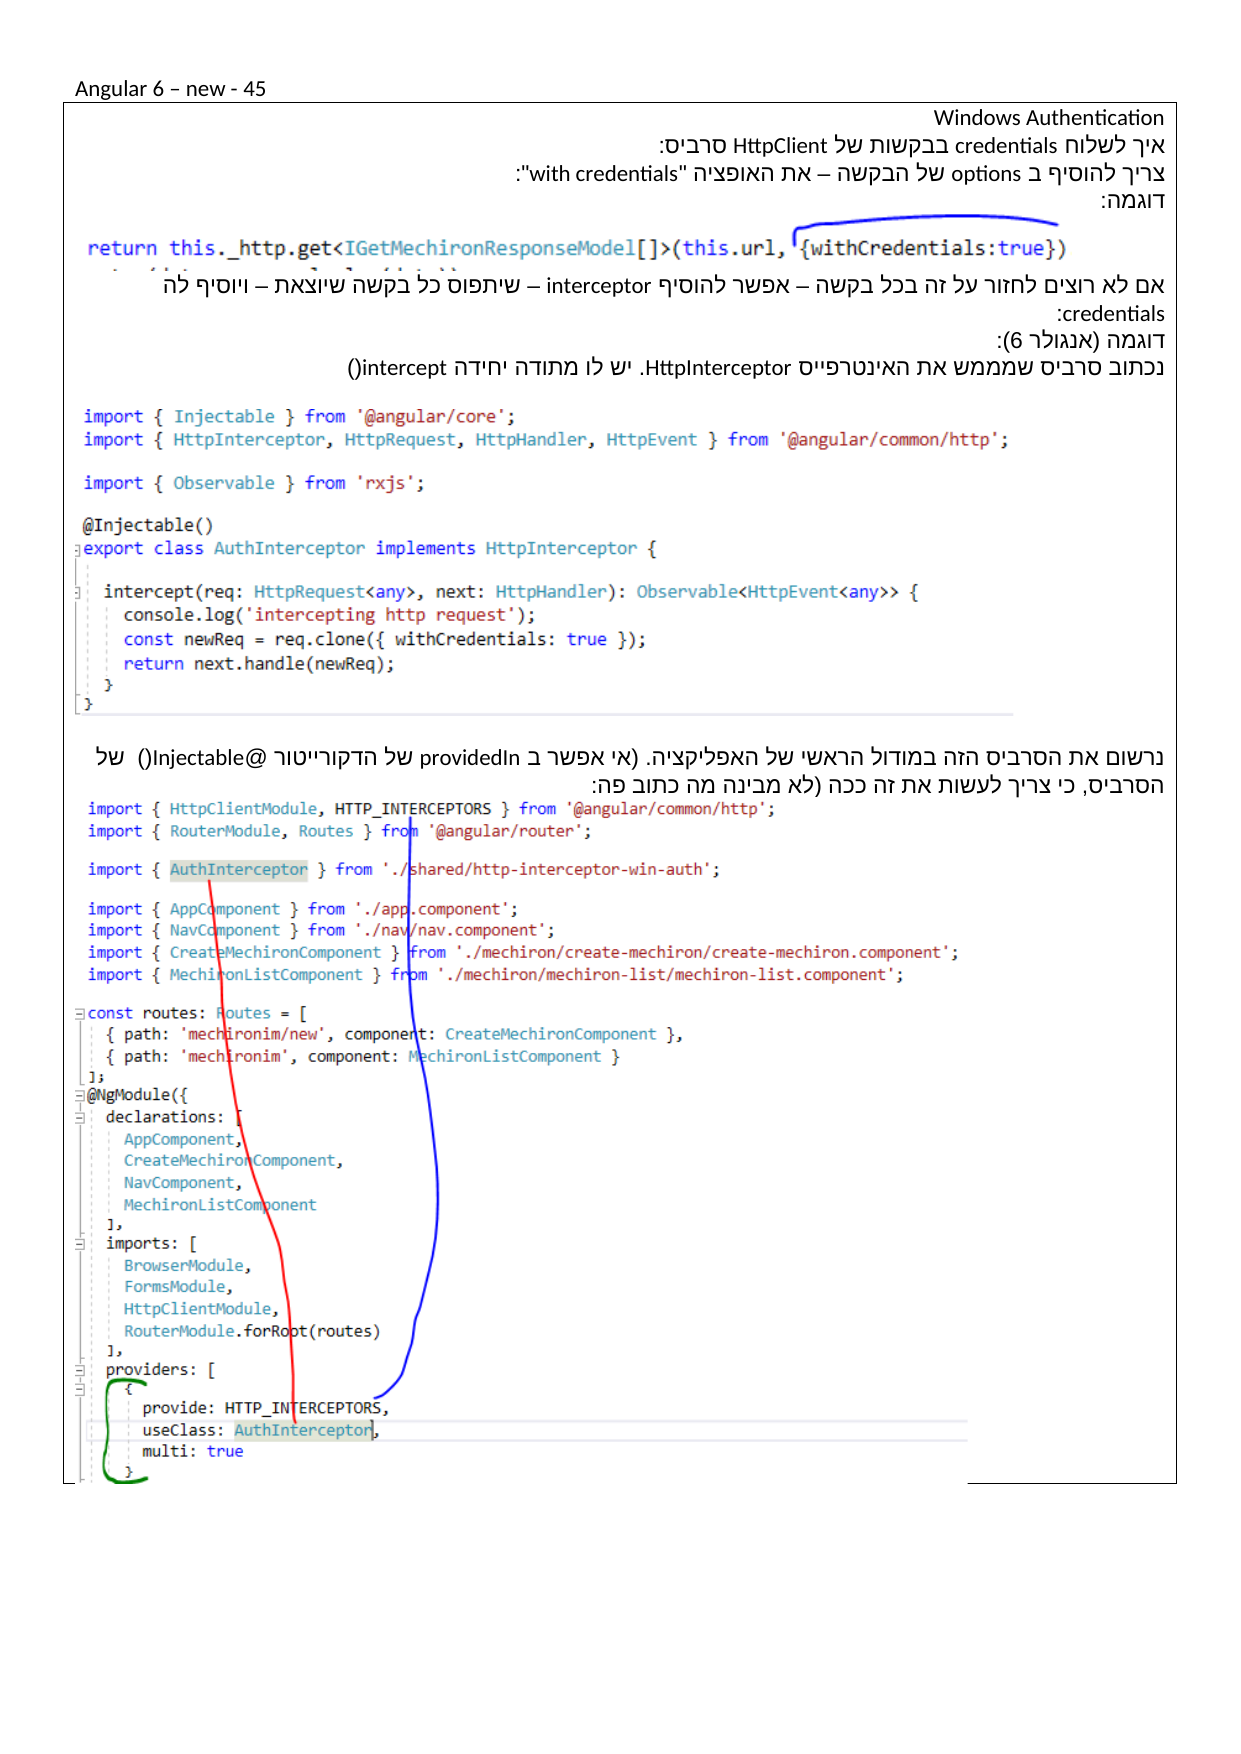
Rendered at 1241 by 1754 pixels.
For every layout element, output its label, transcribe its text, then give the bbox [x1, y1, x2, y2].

picture [75, 797, 968, 1484]
picture [75, 409, 1014, 716]
picture [75, 213, 1072, 271]
table_cell Windows Authentication איך לשלוח credentials בבקשות של HttpClient סרביס: צריך להוסיף ב options של הבקשה – את האופציה "with credentials": דוגמה: אם לא רוצים לחזור על זה בכל בקשה – אפשר להוסיף interceptor – שיתפוס כל בקשה שיוצאת – ויוסיף לה credentials: דוגמה (אנגולר 6): נכתוב סרביס שמממש את האינטרפייס HttpInterceptor. יש לו מתודה יחידה intercept() נרשום את הסרביס הזה במודול הראשי של האפליקציה. (אי אפשר ב providedIn של הדקורייטור @Injectable() של הסרביס, כי צריך לעשות את זה ככה (לא מבינה מה כתוב פה: [64, 103, 1176, 1483]
